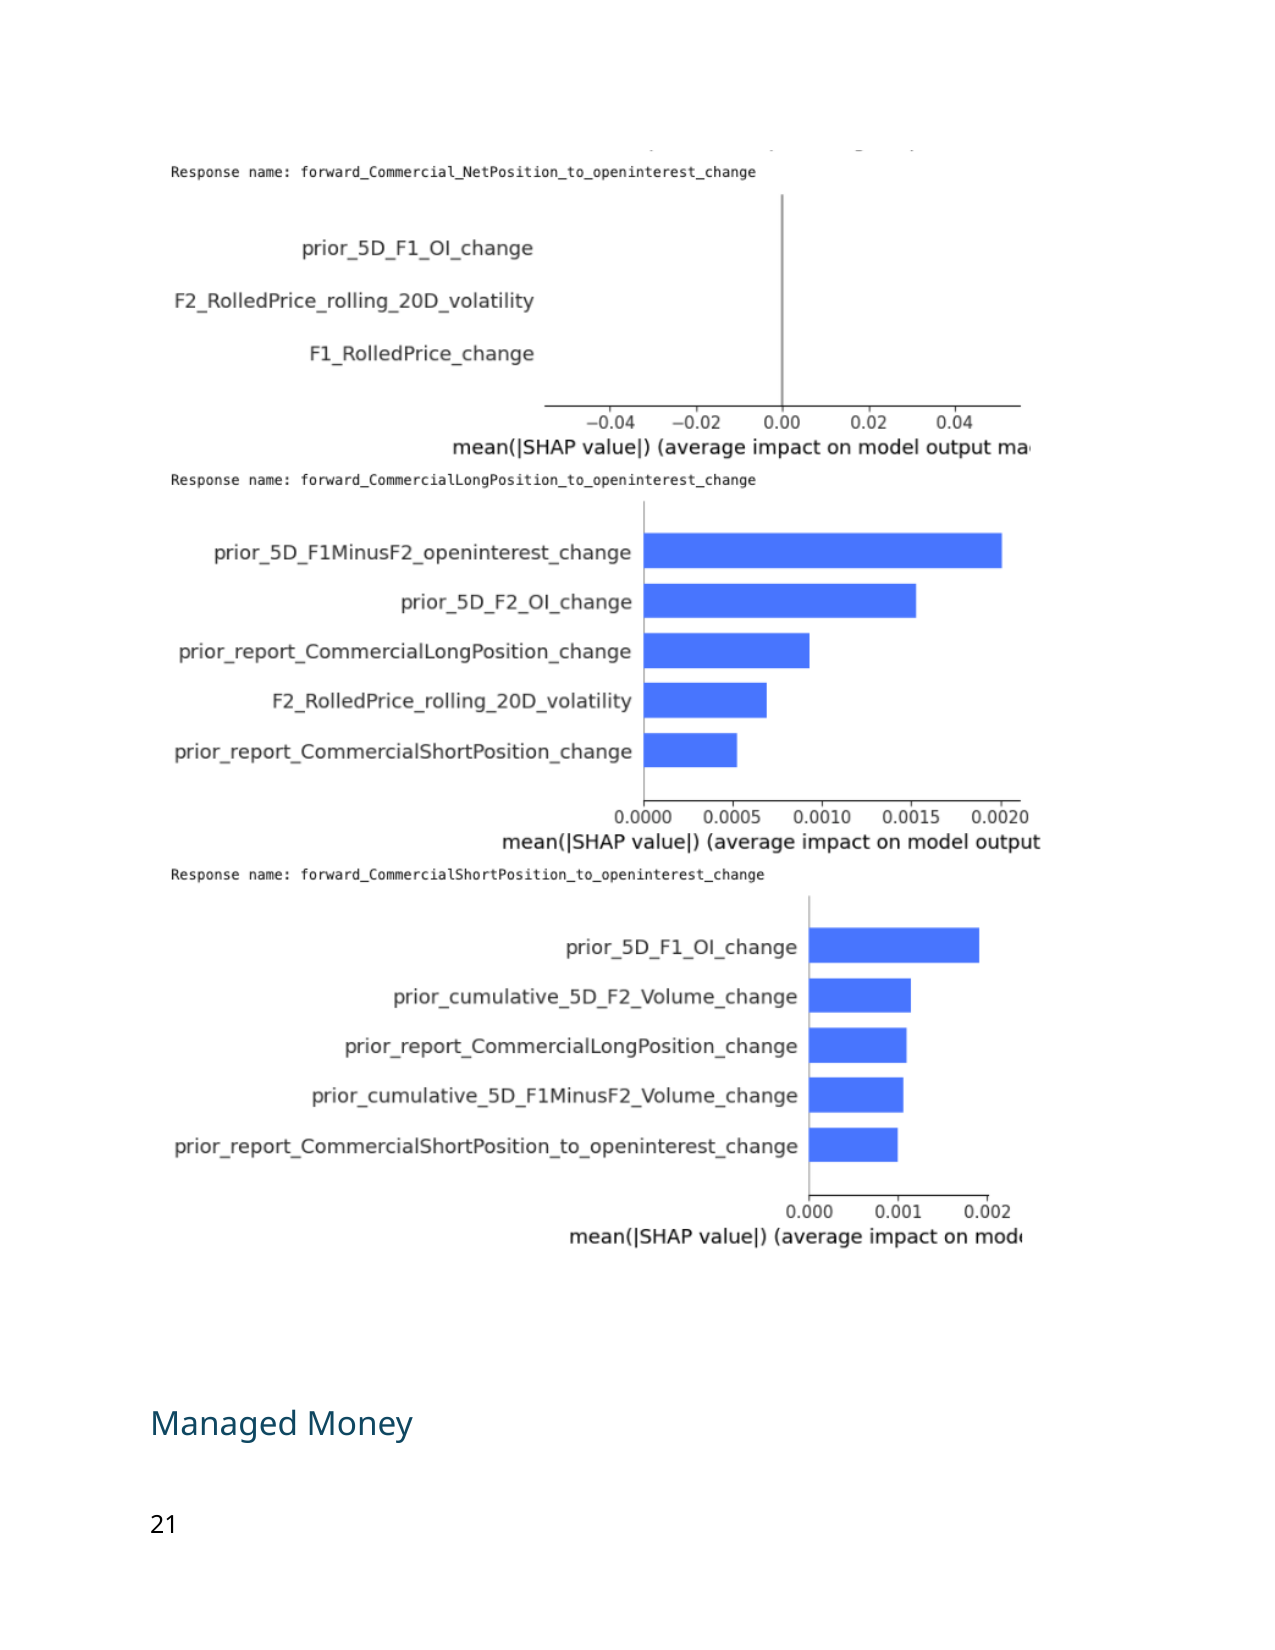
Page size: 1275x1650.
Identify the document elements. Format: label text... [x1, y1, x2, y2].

picture [150, 150, 1125, 1267]
subtitle Managed Money [150, 1400, 1125, 1445]
